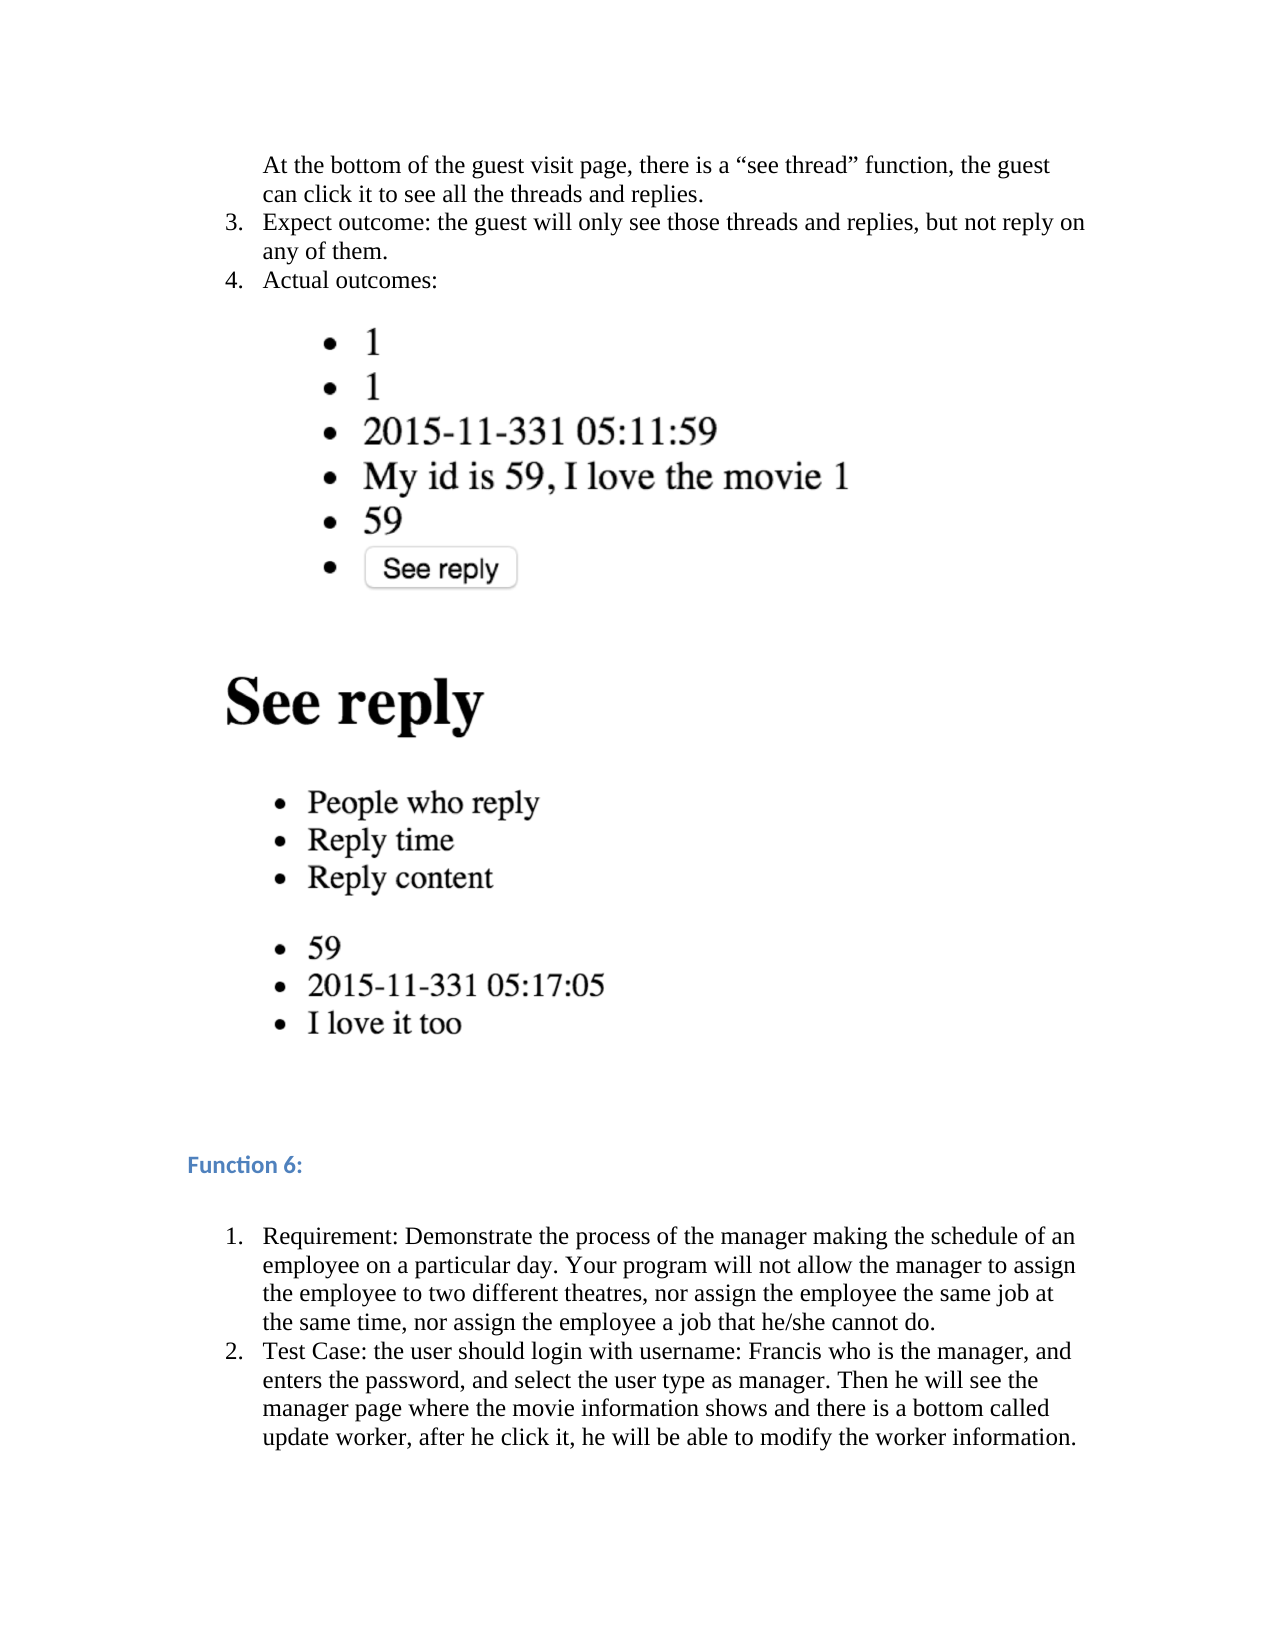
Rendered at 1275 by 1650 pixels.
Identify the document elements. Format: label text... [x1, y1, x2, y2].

subtitle Function 6: [187, 1149, 1087, 1180]
list At the bottom of the guest visit page, there is a “see thread” function, the guest can click it to see all the threads and replies. [262, 150, 1087, 207]
list Actual outcomes: [225, 265, 1087, 294]
list Test Case: the user should login with username: Francis who is the manager, and enters the password, and select the user type as manager. Then he will see the manager page where the movie information shows and there is a bottom called update worker, after he click it, he will be able to modify the worker information. [225, 1336, 1087, 1451]
picture [225, 655, 768, 1129]
list Requirement: Demonstrate the process of the manager making the schedule of an employee on a particular day. Your program will not allow the manager to assign the employee to two different theatres, nor assign the employee the same job at the same time, nor assign the employee a job that he/she cannot do. [225, 1221, 1087, 1336]
list Expect outcome: the guest will only see those threads and replies, but not reply on any of them. [225, 207, 1087, 265]
picture [262, 293, 1163, 615]
